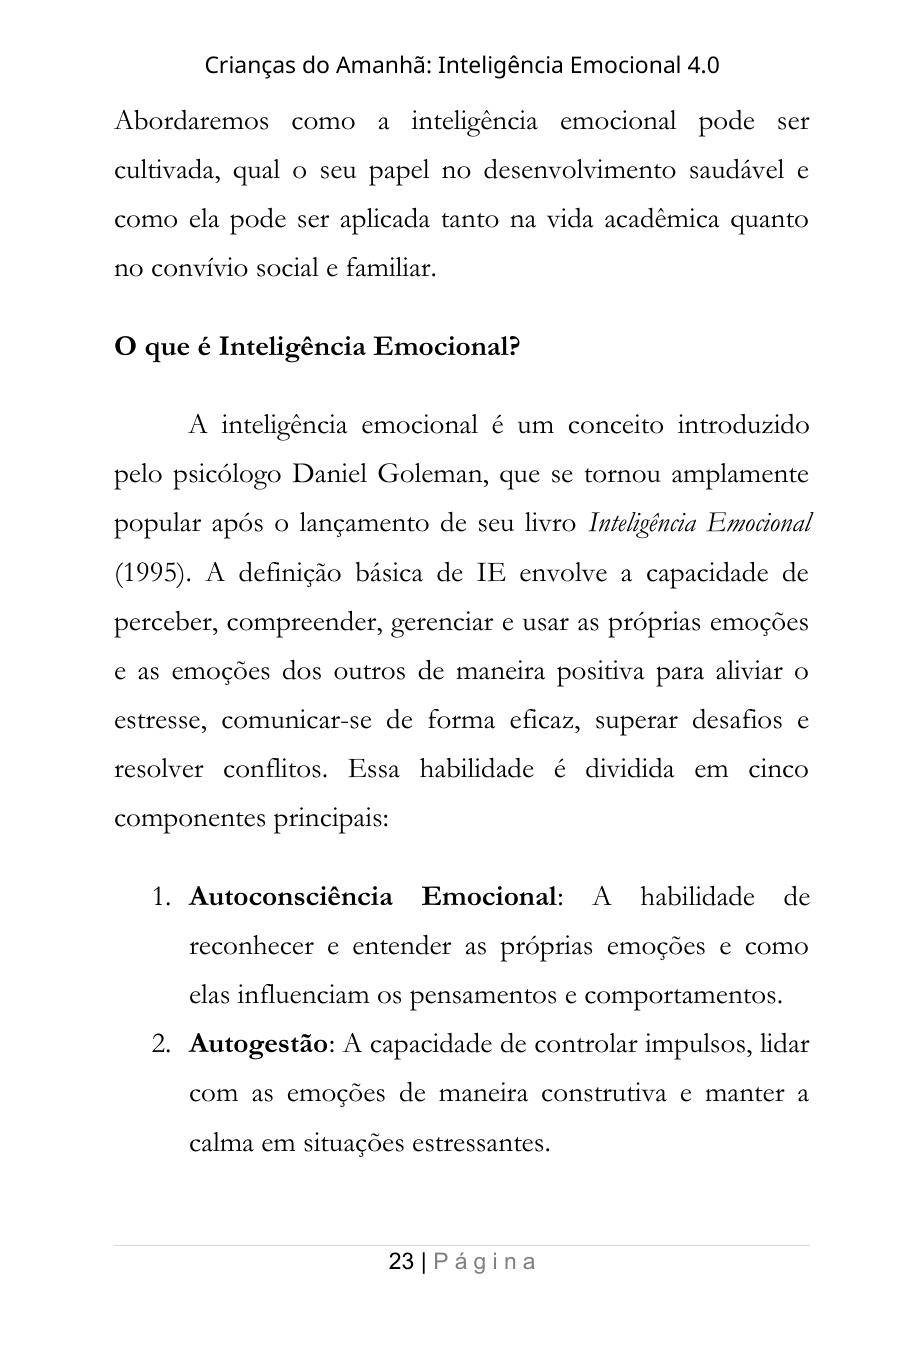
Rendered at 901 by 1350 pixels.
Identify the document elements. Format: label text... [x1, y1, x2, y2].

list Autoconsciência Emocional: A habilidade de reconhecer e entender as próprias emoções e como elas influenciam os pensamentos e comportamentos. [151, 880, 810, 1011]
text O que é Inteligência Emocional? [114, 330, 810, 363]
list Autogestão: A capacidade de controlar impulsos, lidar com as emoções de maneira construtiva e manter a calma em situações estressantes. [151, 1028, 810, 1159]
text A inteligência emocional é um conceito introduzido pelo psicólogo Daniel Goleman, que se tornou amplamente popular após o lançamento de seu livro Inteligência Emocional (1995). A definição básica de IE envolve a capacidade de perceber, compreender, gerenciar e usar as próprias emoções e as emoções dos outros de maneira positiva para aliviar o estresse, comunicar-se de forma eficaz, superar desafios e resolver conflitos. Essa habilidade é dividida em cinco componentes principais: [114, 408, 810, 834]
